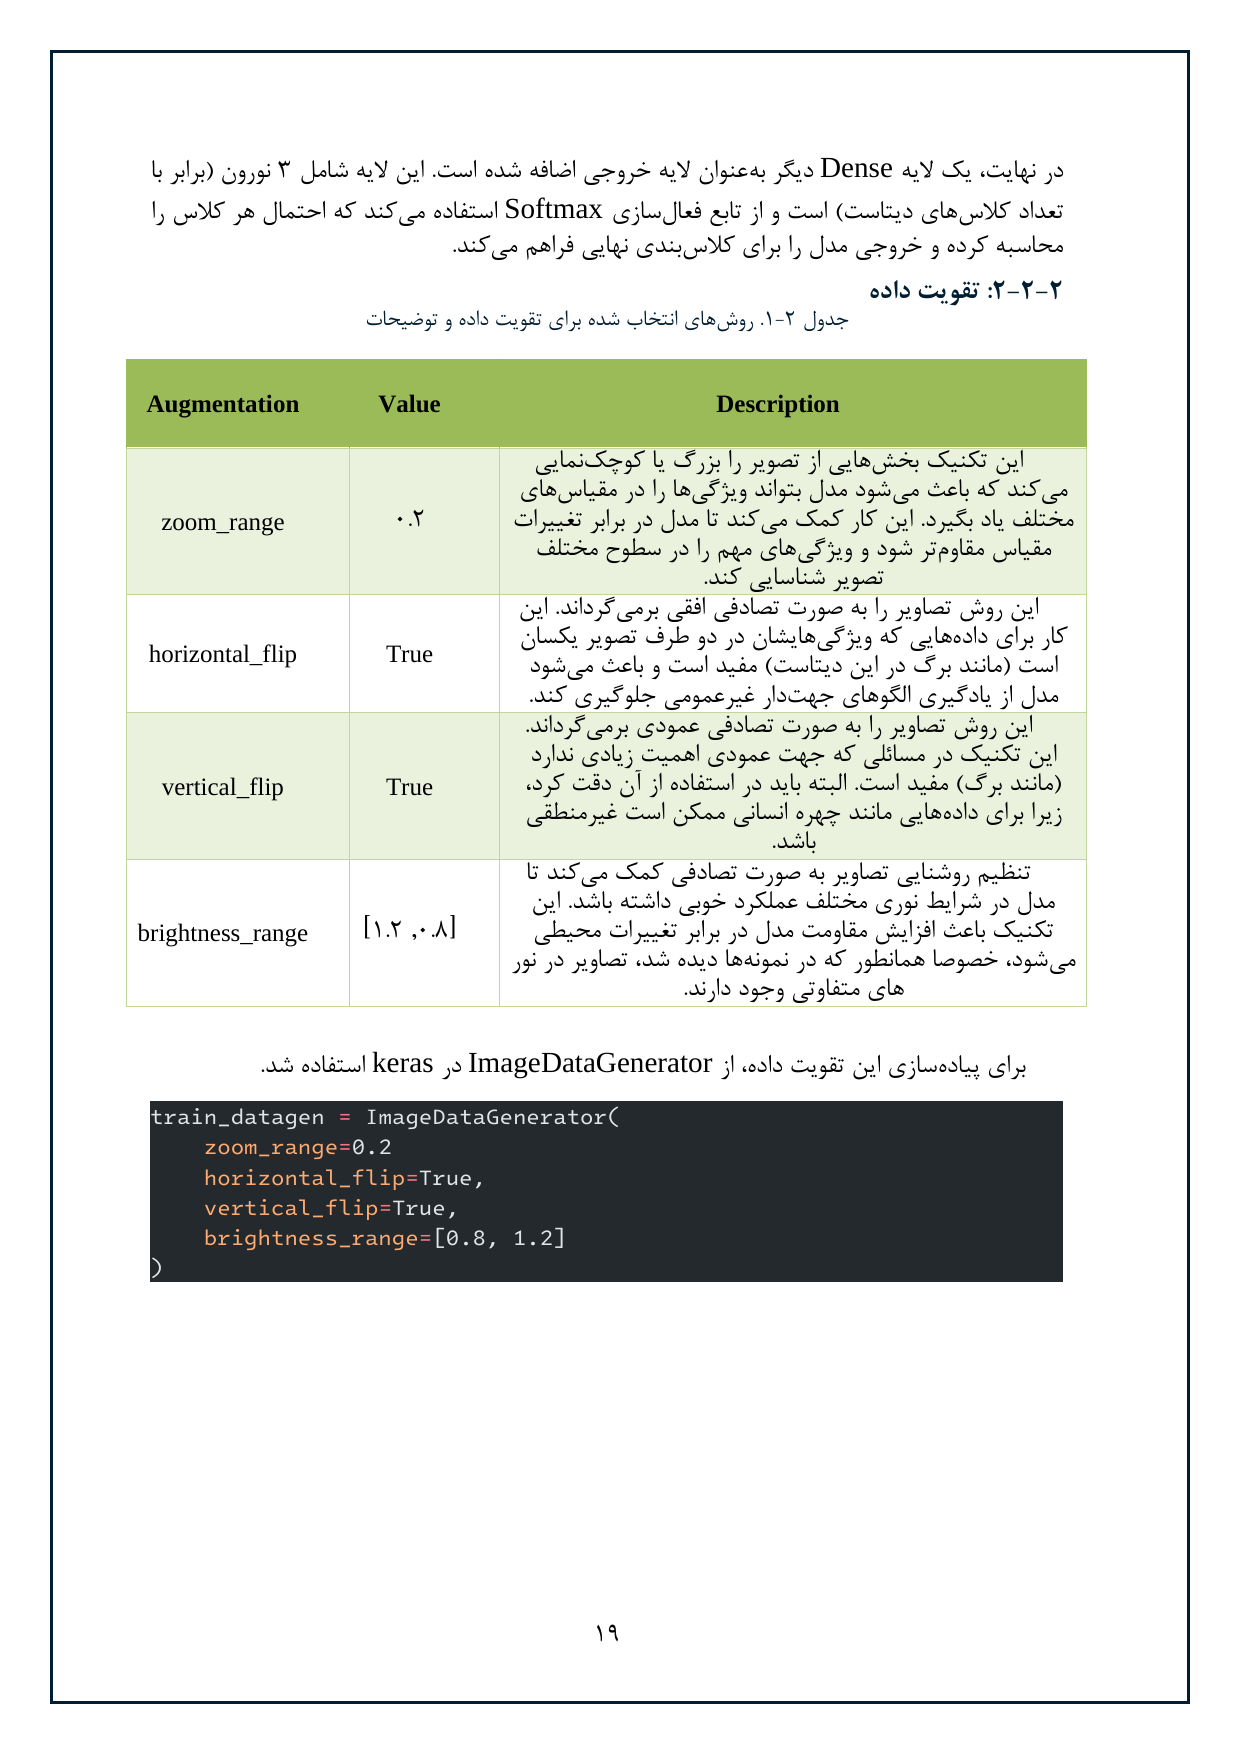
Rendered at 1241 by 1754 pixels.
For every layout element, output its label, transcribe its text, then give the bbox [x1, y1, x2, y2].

table_header Description [500, 360, 1086, 447]
text horizontal_flip=True, [150, 1161, 1063, 1191]
text vertical_flip=True, [150, 1191, 1063, 1222]
table_cell 0.2 [350, 449, 499, 594]
list برای پیاده‌سازی این تقویت داده، از ImageDataGenerator در keras استفاده شد. [150, 1045, 1026, 1083]
text در نهایت، یک لایه Dense دیگر به‌عنوان لایه خروجی اضافه شده است. این لایه شامل 3 نورون (برابر با تعداد کلاس‌های دیتاست) است و از تابع فعال‌سازی Softmax استفاده می‌کند که احتمال هر کلاس را محاسبه کرده و خروجی مدل را برای کلاس‌بندی نهایی فراهم می‌کند. [150, 150, 1063, 262]
table_cell این روش تصاویر را به صورت تصادفی افقی برمی‌گرداند. این کار برای داده‌هایی که ویژگی‌هایشان در دو طرف تصویر یکسان است (مانند برگ در این دیتاست) مفید است و باعث می‌شود مدل از یادگیری الگوهای جهت‌دار غیرعمومی جلوگیری کند. [500, 595, 1086, 712]
table_cell horizontal_flip [127, 595, 349, 712]
table_cell True [350, 713, 499, 859]
table_cell [0.8, 1.2] [350, 860, 499, 1006]
text ) [150, 1252, 1063, 1282]
table_cell تنظیم روشنایی تصاویر به صورت تصادفی کمک می‌کند تا مدل در شرایط نوری مختلف عملکرد خوبی داشته باشد. این تکنیک باعث افزایش مقاومت مدل در برابر تغییرات محیطی می‌شود، خصوصا همانطور که در نمونه‌ها دیده شد، تصاویر در نور های متفاوتی وجود دارند. [500, 860, 1086, 1006]
text جدول 2-1. روش‌های انتخاب شده برای تقویت داده و توضیحات [150, 308, 1063, 333]
table_header Augmentation [127, 360, 349, 447]
table_cell vertical_flip [127, 713, 349, 859]
text train_datagen = ImageDataGenerator( [150, 1101, 1063, 1131]
text brightness_range=[0.8, 1.2] [150, 1222, 1063, 1252]
subtitle ۲-۲-۲: تقویت داده [150, 279, 1063, 308]
table_cell zoom_range [127, 449, 349, 594]
text zoom_range=0.2 [150, 1131, 1063, 1161]
table_cell brightness_range [127, 860, 349, 1006]
table_cell این روش تصاویر را به صورت تصادفی عمودی برمی‌گرداند. این تکنیک در مسائلی که جهت عمودی اهمیت زیادی ندارد (مانند برگ) مفید است. البته باید در استفاده از آن دقت کرد، زیرا برای داده‌هایی مانند چهره انسانی ممکن است غیرمنطقی باشد. [500, 713, 1086, 859]
table_cell True [350, 595, 499, 712]
table_header Value [350, 360, 499, 447]
table_cell این تکنیک بخش‌هایی از تصویر را بزرگ‌ یا کوچک‌نمایی می‌کند که باعث می‌شود مدل بتواند ویژگی‌ها را در مقیاس‌های مختلف یاد بگیرد. این کار کمک می‌کند تا مدل در برابر تغییرات مقیاس مقاوم‌تر شود و ویژگی‌های مهم را در سطوح مختلف تصویر شناسایی کند. [500, 449, 1086, 594]
